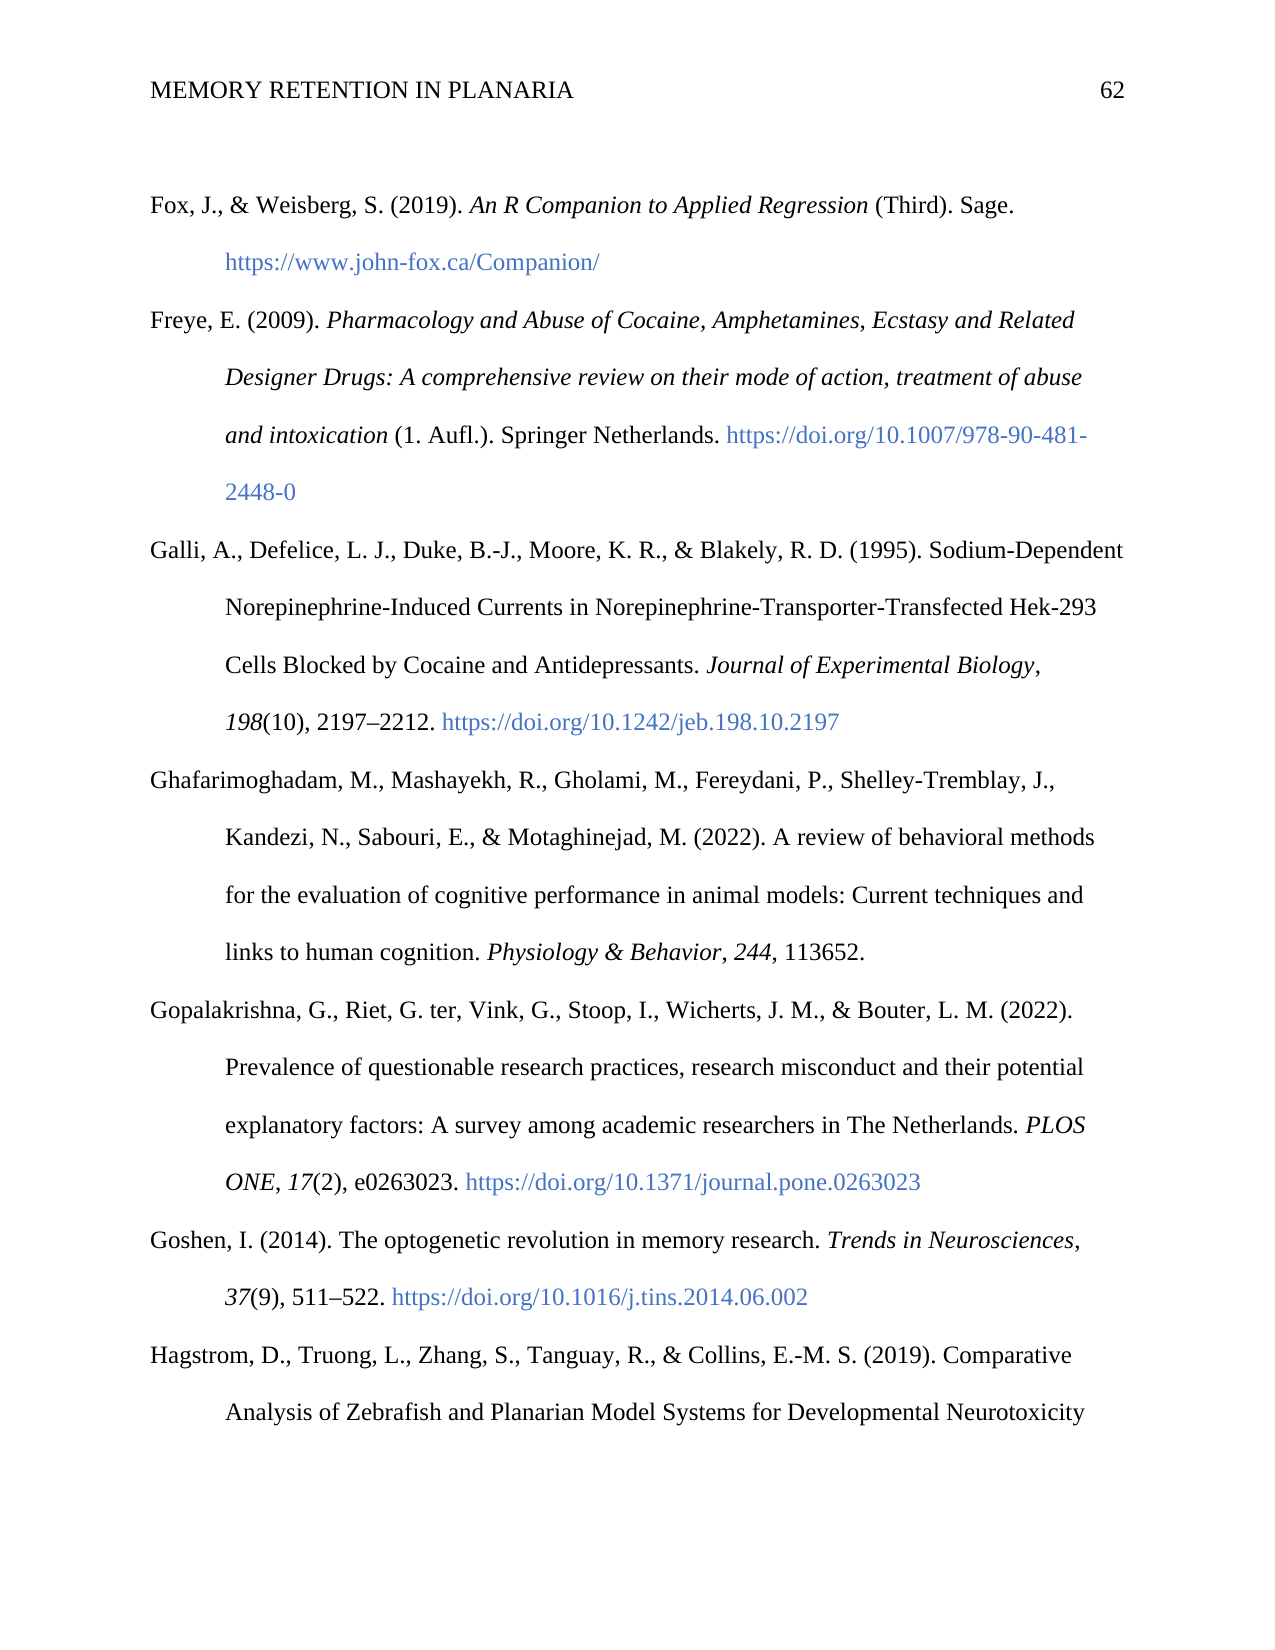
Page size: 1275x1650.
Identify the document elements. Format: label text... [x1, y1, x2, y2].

text Fox, J., & Weisberg, S. (2019). An R Companion to Applied Regression (Third). Sage. https://www.john-fox.ca/Companion/ [150, 190, 1125, 276]
text Gopalakrishna, G., Riet, G. ter, Vink, G., Stoop, I., Wicherts, J. M., & Bouter, L. M. (2022). Prevalence of questionable research practices, research misconduct and their potential explanatory factors: A survey among academic researchers in The Netherlands. PLOS ONE, 17(2), e0263023. https://doi.org/10.1371/journal.pone.0263023 [150, 995, 1125, 1196]
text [150, 1340, 1125, 1426]
text Ghafarimoghadam, M., Mashayekh, R., Gholami, M., Fereydani, P., Shelley-Tremblay, J., Kandezi, N., Sabouri, E., & Motaghinejad, M. (2022). A review of behavioral methods for the evaluation of cognitive performance in animal models: Current techniques and links to human cognition. Physiology & Behavior, 244, 113652. [150, 765, 1125, 966]
text Galli, A., Defelice, L. J., Duke, B.-J., Moore, K. R., & Blakely, R. D. (1995). Sodium-Dependent Norepinephrine-Induced Currents in Norepinephrine-Transporter-Transfected Hek-293 Cells Blocked by Cocaine and Antidepressants. Journal of Experimental Biology, 198(10), 2197–2212. https://doi.org/10.1242/jeb.198.10.2197 [150, 535, 1125, 736]
text Goshen, I. (2014). The optogenetic revolution in memory research. Trends in Neurosciences, 37(9), 511–522. https://doi.org/10.1016/j.tins.2014.06.002 [150, 1225, 1125, 1311]
text Freye, E. (2009). Pharmacology and Abuse of Cocaine, Amphetamines, Ecstasy and Related Designer Drugs: A comprehensive review on their mode of action, treatment of abuse and intoxication (1. Aufl.). Springer Netherlands. https://doi.org/10.1007/978-90-481-2448-0 [150, 305, 1125, 506]
